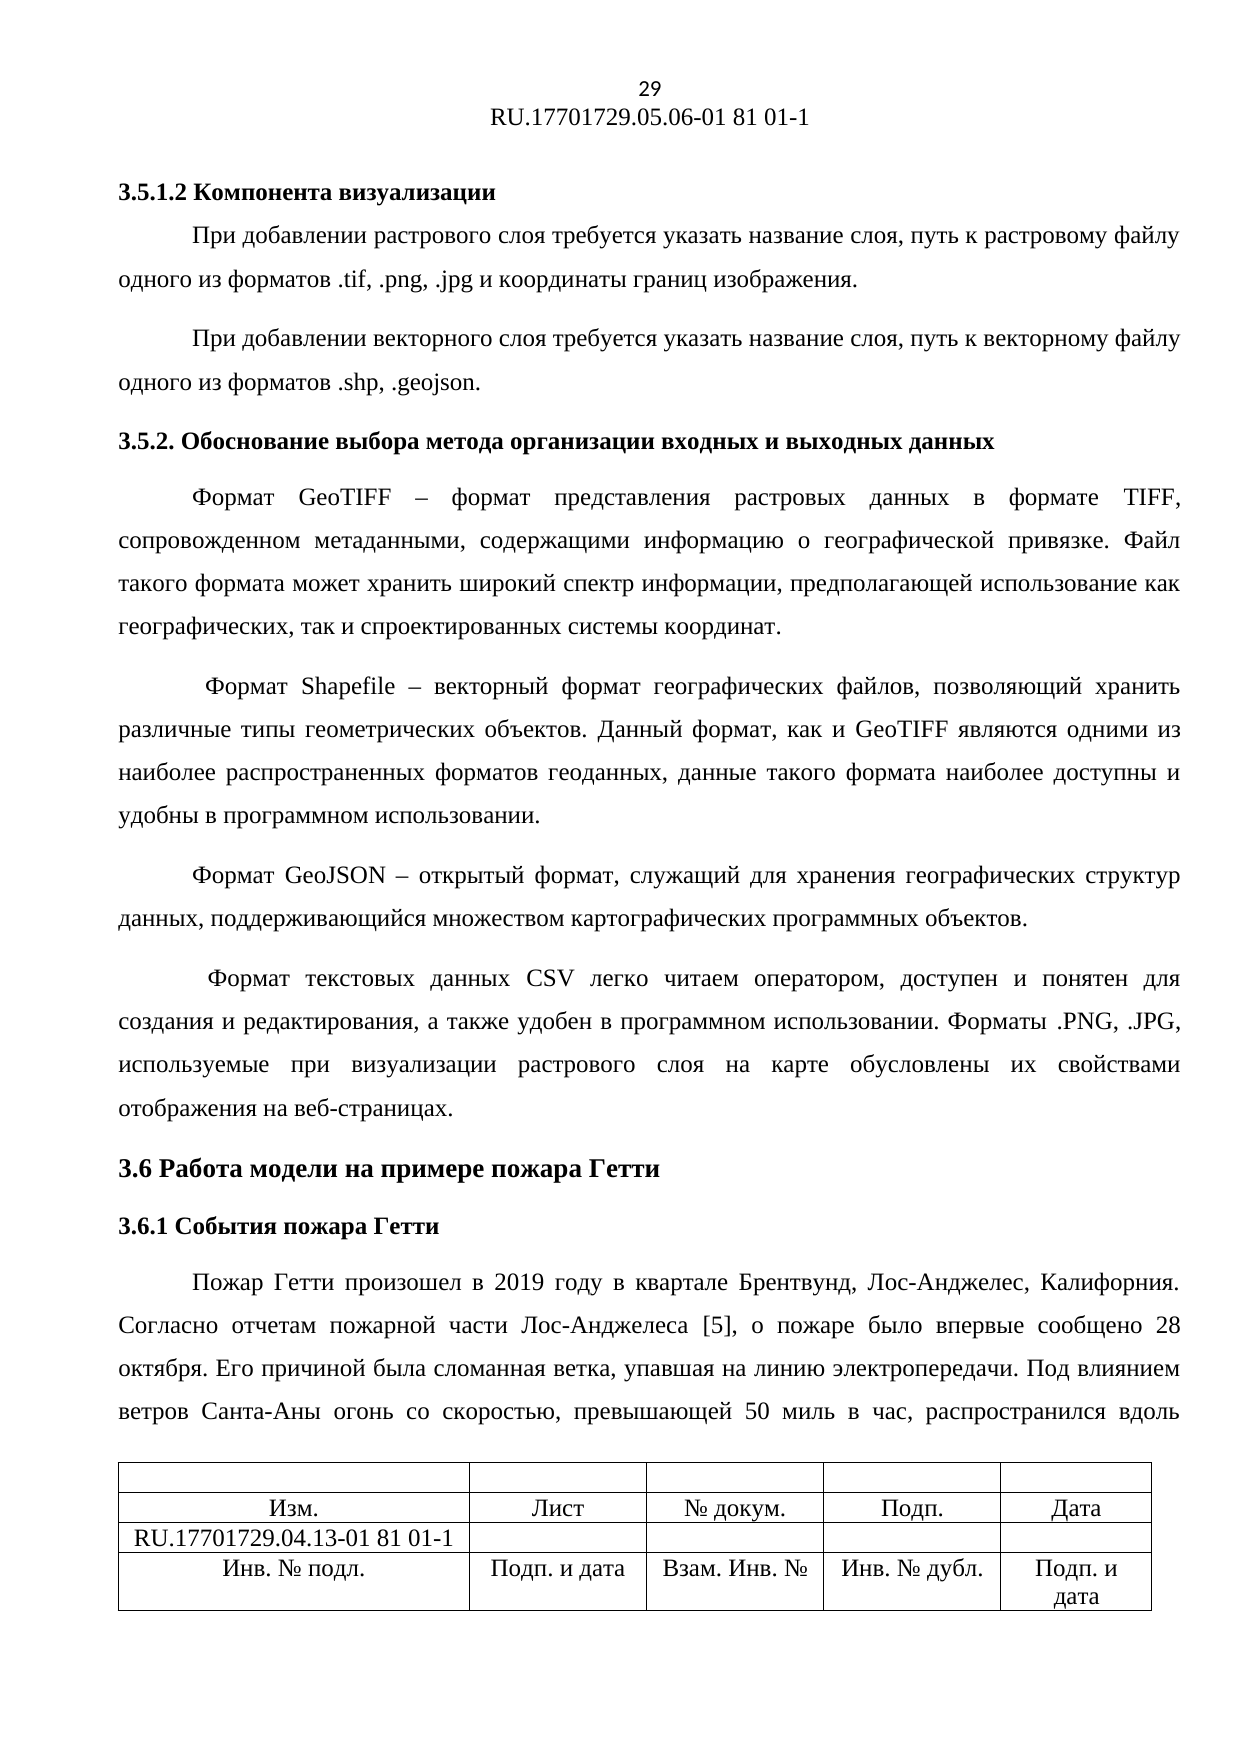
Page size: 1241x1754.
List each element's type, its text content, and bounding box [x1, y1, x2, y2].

text Формат текстовых данных CSV легко читаем оператором, доступен и понятен для создания и редактирования, а также удобен в программном использовании. Форматы .PNG, .JPG, используемые при визуализации растрового слоя на карте обусловлены их свойствами отображения на веб-страницах. [118, 963, 1181, 1121]
text Формат GeoTIFF – формат представления растровых данных в формате TIFF, сопровожденном метаданными, содержащими информацию о географической привязке. Файл такого формата может хранить широкий спектр информации, предполагающей использование как географических, так и спроектированных системы координат. [118, 482, 1181, 640]
text Формат Shapefile – векторный формат географических файлов, позволяющий хранить различные типы геометрических объектов. Данный формат, как и GeoTIFF являются одними из наиболее распространенных форматов геоданных, данные такого формата наиболее доступны и удобны в программном использовании. [118, 671, 1181, 829]
subtitle 3.6 Работа модели на примере пожара Гетти [118, 1152, 1181, 1184]
subtitle 3.5.2. Обоснование выбора метода организации входных и выходных данных [118, 426, 1181, 455]
text При добавлении растрового слоя требуется указать название слоя, путь к растровому файлу одного из форматов .tif, .png, .jpg и координаты границ изображения. [118, 221, 1181, 292]
subtitle 3.5.1.2 Компонента визуализации [118, 177, 1181, 206]
text Формат GeoJSON – открытый формат, служащий для хранения географических структур данных, поддерживающийся множеством картографических программных объектов. [118, 860, 1181, 932]
subtitle 3.6.1 События пожара Гетти [118, 1211, 1181, 1240]
text При добавлении векторного слоя требуется указать название слоя, путь к векторному файлу одного из форматов .shp, .geojson. [118, 323, 1181, 395]
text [118, 1267, 1181, 1425]
